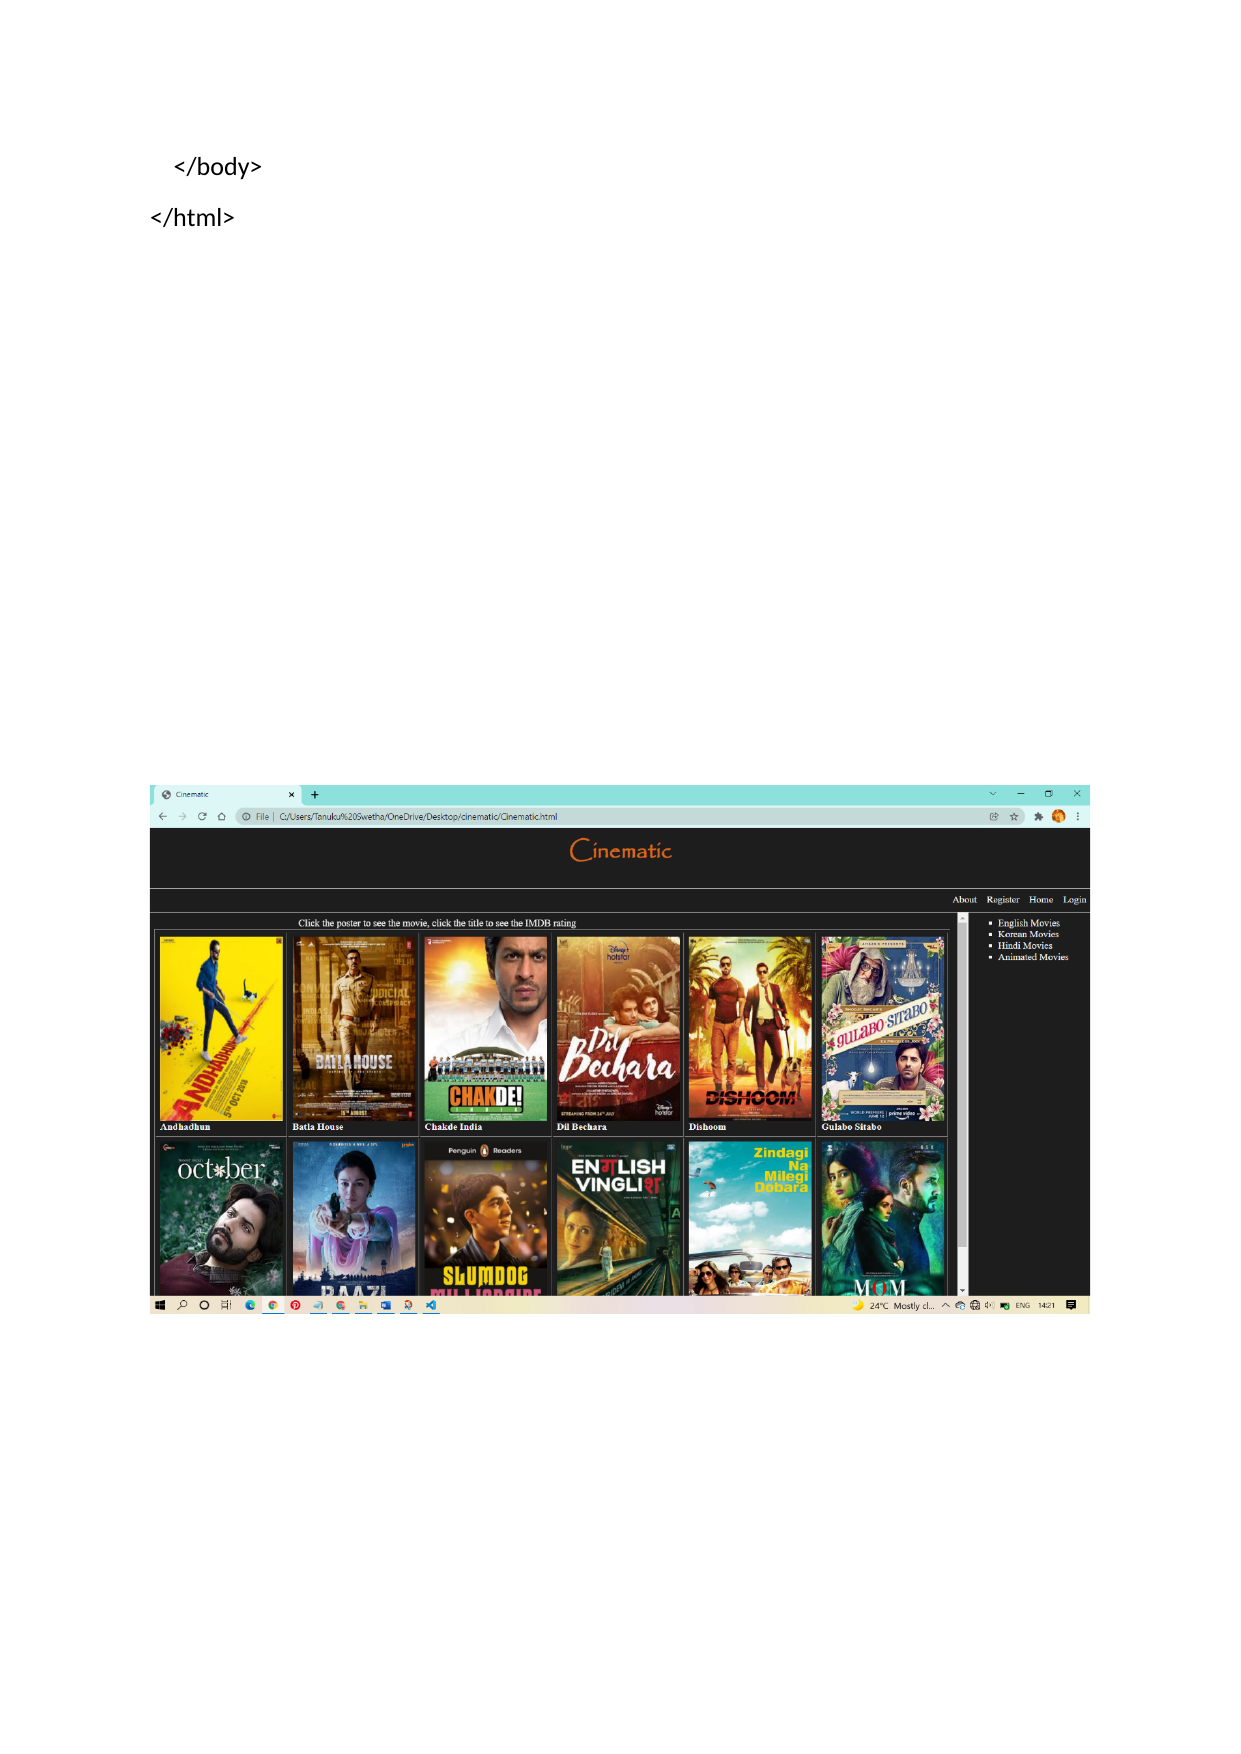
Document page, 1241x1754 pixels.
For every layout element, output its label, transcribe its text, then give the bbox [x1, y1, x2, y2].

text </body> [150, 150, 1090, 182]
picture [149, 785, 1091, 1314]
text </html> [150, 201, 1090, 233]
